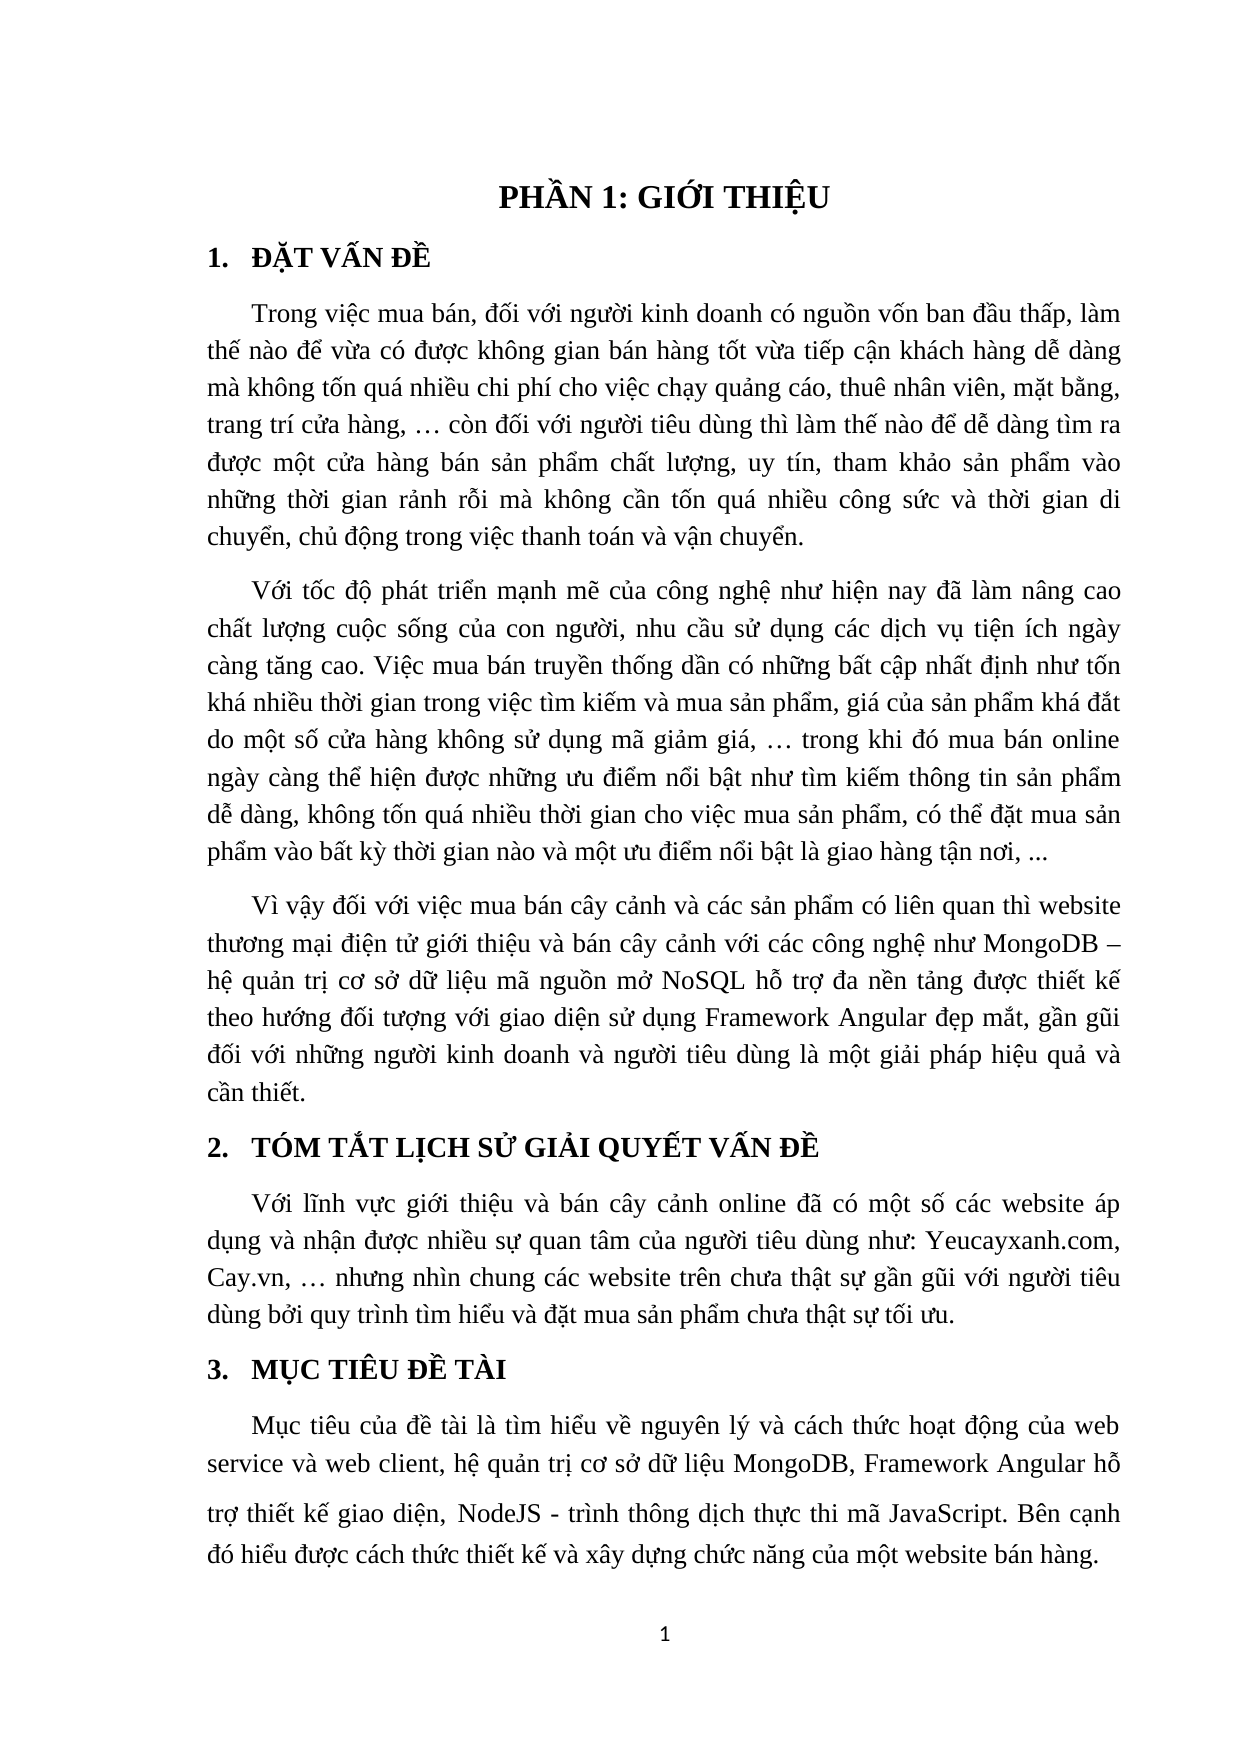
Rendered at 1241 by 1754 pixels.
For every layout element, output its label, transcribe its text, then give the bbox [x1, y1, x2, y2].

text Với tốc độ phát triển mạnh mẽ của công nghệ như hiện nay đã làm nâng cao chất lượng cuộc sống của con người, nhu cầu sử dụng các dịch vụ tiện ích ngày càng tăng cao. Việc mua bán truyền thống dần có những bất cập nhất định như tốn khá nhiều thời gian trong việc tìm kiếm và mua sản phẩm, giá của sản phẩm khá đắt do một số cửa hàng không sử dụng mã giảm giá, … trong khi đó mua bán online ngày càng thể hiện được những ưu điểm nổi bật như tìm kiếm thông tin sản phẩm dễ dàng, không tốn quá nhiều thời gian cho việc mua sản phẩm, có thể đặt mua sản phẩm vào bất kỳ thời gian nào và một ưu điểm nổi bật là giao hàng tận nơi, ... [207, 574, 1122, 867]
text Với lĩnh vực giới thiệu và bán cây cảnh online đã có một số các website áp dụng và nhận được nhiều sự quan tâm của người tiêu dùng như: Yeucayxanh.com, Cay.vn, … nhưng nhìn chung các website trên chưa thật sự gần gũi với người tiêu dùng bởi quy trình tìm hiểu và đặt mua sản phẩm chưa thật sự tối ưu. [207, 1187, 1122, 1330]
text Trong việc mua bán, đối với người kinh doanh có nguồn vốn ban đầu thấp, làm thế nào để vừa có được không gian bán hàng tốt vừa tiếp cận khách hàng dễ dàng mà không tốn quá nhiều chi phí cho việc chạy quảng cáo, thuê nhân viên, mặt bằng, trang trí cửa hàng, … còn đối với người tiêu dùng thì làm thế nào để dễ dàng tìm ra được một cửa hàng bán sản phẩm chất lượng, uy tín, tham khảo sản phẩm vào những thời gian rảnh rỗi mà không cần tốn quá nhiều công sức và thời gian di chuyển, chủ động trong việc thanh toán và vận chuyển. [207, 297, 1122, 552]
text PHẦN 1: GIỚI THIỆU [207, 177, 1122, 216]
text Vì vậy đối với việc mua bán cây cảnh và các sản phẩm có liên quan thì website thương mại điện tử giới thiệu và bán cây cảnh với các công nghệ như MongoDB – hệ quản trị cơ sở dữ liệu mã nguồn mở NoSQL hỗ trợ đa nền tảng được thiết kế theo hướng đối tượng với giao diện sử dụng Framework Angular đẹp mắt, gần gũi đối với những người kinh doanh và người tiêu dùng là một giải pháp hiệu quả và cần thiết. [207, 889, 1122, 1107]
list ĐẶT VẤN ĐỀ [207, 240, 1122, 273]
text Mục tiêu của đề tài là tìm hiểu về nguyên lý và cách thức hoạt động của web service và web client, hệ quản trị cơ sở dữ liệu MongoDB, Framework Angular hỗ trợ thiết kế giao diện, NodeJS - trình thông dịch thực thi mã JavaScript. Bên cạnh đó hiểu được cách thức thiết kế và xây dựng chức năng của một website bán hàng. [207, 1409, 1122, 1569]
list TÓM TẮT LỊCH SỬ GIẢI QUYẾT VẤN ĐỀ [207, 1130, 1122, 1163]
list MỤC TIÊU ĐỀ TÀI [207, 1352, 1122, 1386]
